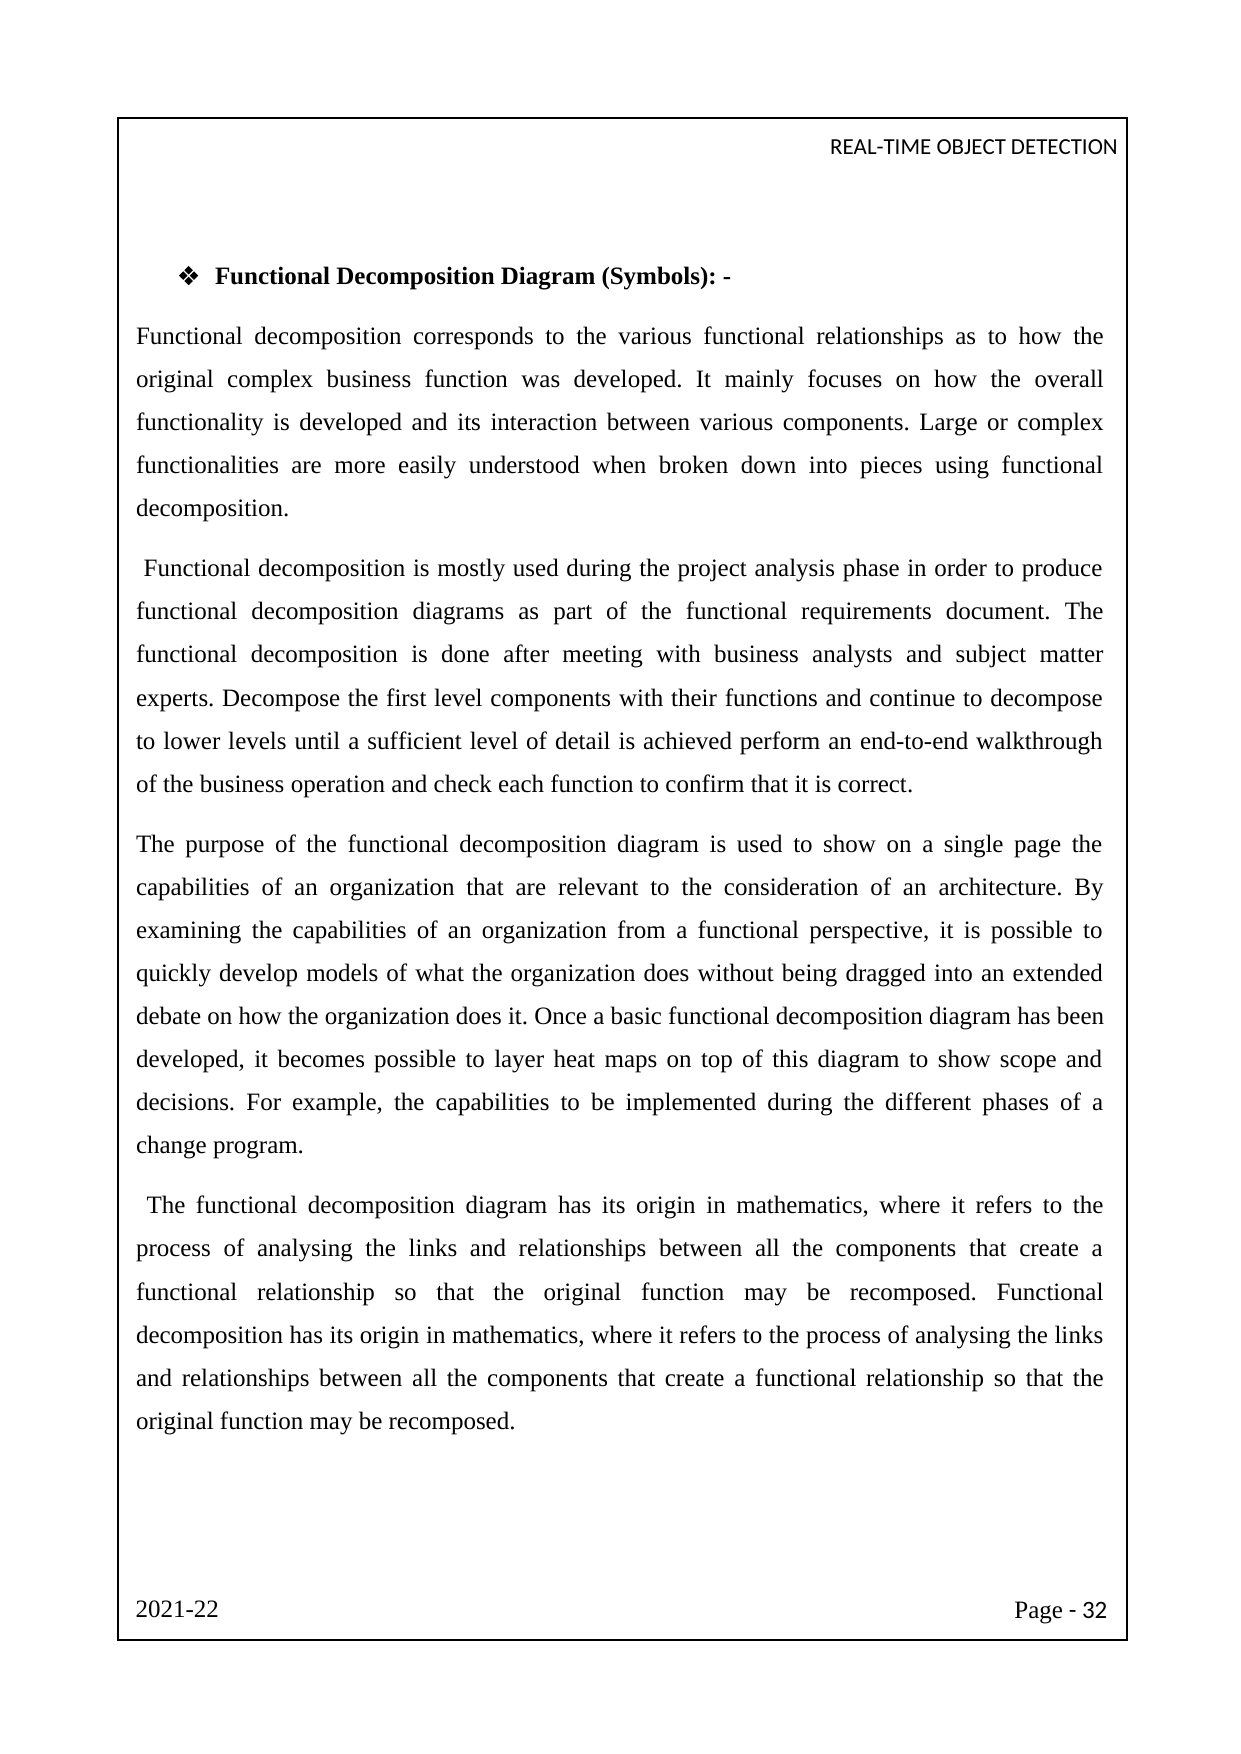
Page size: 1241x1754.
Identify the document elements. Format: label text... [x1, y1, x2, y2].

text The functional decomposition diagram has its origin in mathematics, where it refers to the process of analysing the links and relationships between all the components that create a functional relationship so that the original function may be recomposed. Functional decomposition has its origin in mathematics, where it refers to the process of analysing the links and relationships between all the components that create a functional relationship so that the original function may be recomposed. [136, 1190, 1104, 1435]
text Functional decomposition is mostly used during the project analysis phase in order to produce functional decomposition diagrams as part of the functional requirements document. The functional decomposition is done after meeting with business analysts and subject matter experts. Decompose the first level components with their functions and continue to decompose to lower levels until a sufficient level of detail is achieved perform an end-to-end walkthrough of the business operation and check each function to confirm that it is correct. [136, 553, 1104, 798]
text The purpose of the functional decomposition diagram is used to show on a single page the capabilities of an organization that are relevant to the consideration of an architecture. By examining the capabilities of an organization from a functional perspective, it is possible to quickly develop models of what the organization does without being dragged into an extended debate on how the organization does it. Once a basic functional decomposition diagram has been developed, it becomes possible to layer heat maps on top of this diagram to show scope and decisions. For example, the capabilities to be implemented during the different phases of a change program. [136, 829, 1104, 1159]
list Functional Decomposition Diagram (Symbols): - [177, 261, 1104, 290]
text Functional decomposition corresponds to the various functional relationships as to how the original complex business function was developed. It mainly focuses on how the overall functionality is developed and its interaction between various components. Large or complex functionalities are more easily understood when broken down into pieces using functional decomposition. [136, 321, 1104, 522]
